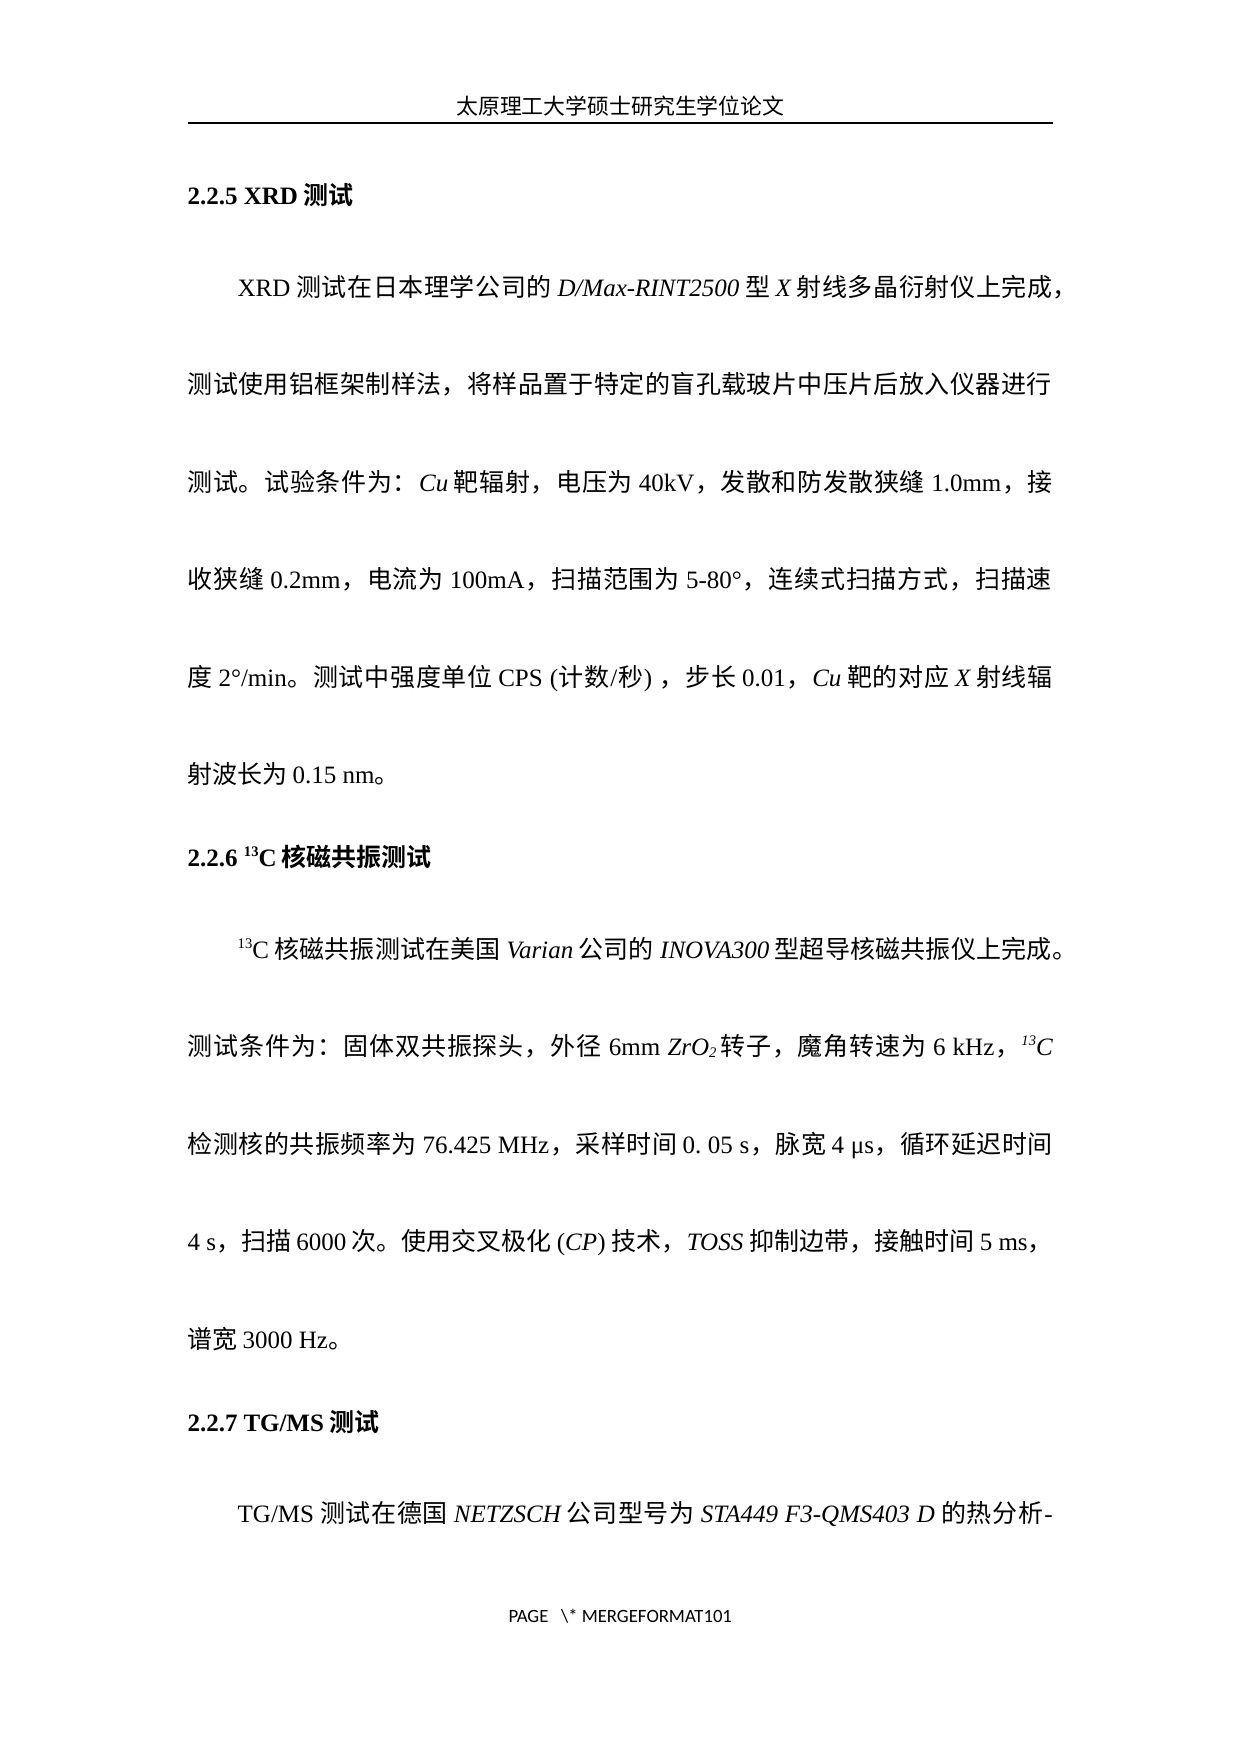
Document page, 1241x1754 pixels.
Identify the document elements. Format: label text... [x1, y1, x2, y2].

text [187, 1479, 1053, 1544]
text XRD测试在日本理学公司的D/Max-RINT2500型X射线多晶衍射仪上完成，测试使用铝框架制样法，将样品置于特定的盲孔载玻片中压片后放入仪器进行测试。试验条件为：Cu靶辐射，电压为40kV，发散和防发散狭缝1.0mm，接收狭缝0.2mm，电流为100mA，扫描范围为5-80°，连续式扫描方式，扫描速度2°/min。测试中强度单位CPS (计数/秒) ，步长0.01，Cu靶的对应X射线辐射波长为0.15 nm。 [187, 253, 1053, 805]
text 2.2.7 TG/MS测试 [187, 1388, 1053, 1453]
text 13C核磁共振测试在美国Varian公司的 INOVA300型超导核磁共振仪上完成。测试条件为：固体双共振探头，外径6mm ZrO2转子，魔角转速为6 kHz，13C检测核的共振频率为76.425 MHz，采样时间0. 05 s，脉宽4 μs，循环延迟时间4 s，扫描6000次。使用交叉极化 (CP) 技术，TOSS 抑制边带，接触时间5 ms，谱宽3000 Hz。 [187, 915, 1053, 1370]
text 2.2.6 13C核磁共振测试 [187, 823, 1053, 888]
text 2.2.5 XRD测试 [187, 161, 1053, 226]
